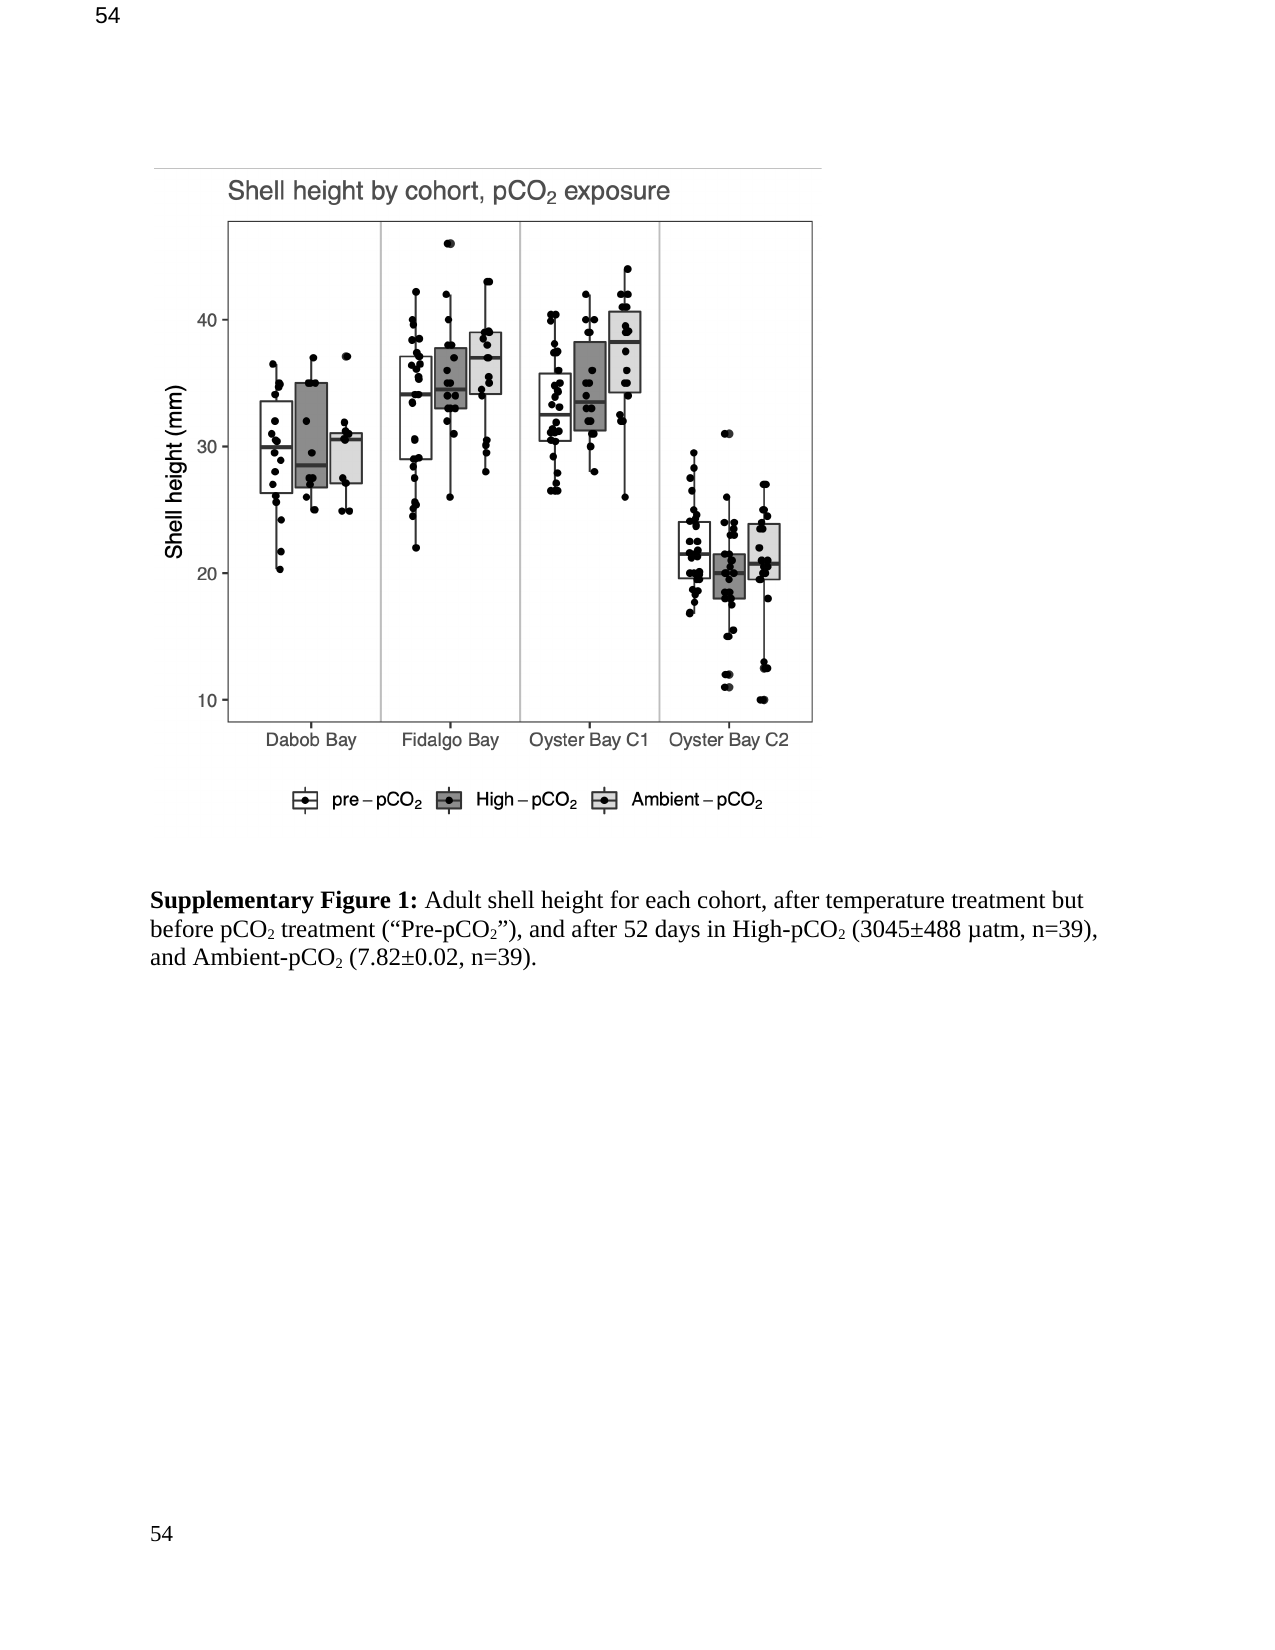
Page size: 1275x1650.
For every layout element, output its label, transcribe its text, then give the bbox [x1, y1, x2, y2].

picture [154, 168, 822, 838]
text Supplementary Figure 1: Adult shell height for each cohort, after temperature treatment but before pCO2 treatment (“Pre-pCO2”), and after 52 days in High-pCO2 (3045±488 µatm, n=39), and Ambient-pCO2 (7.82±0.02, n=39). [150, 885, 1125, 971]
